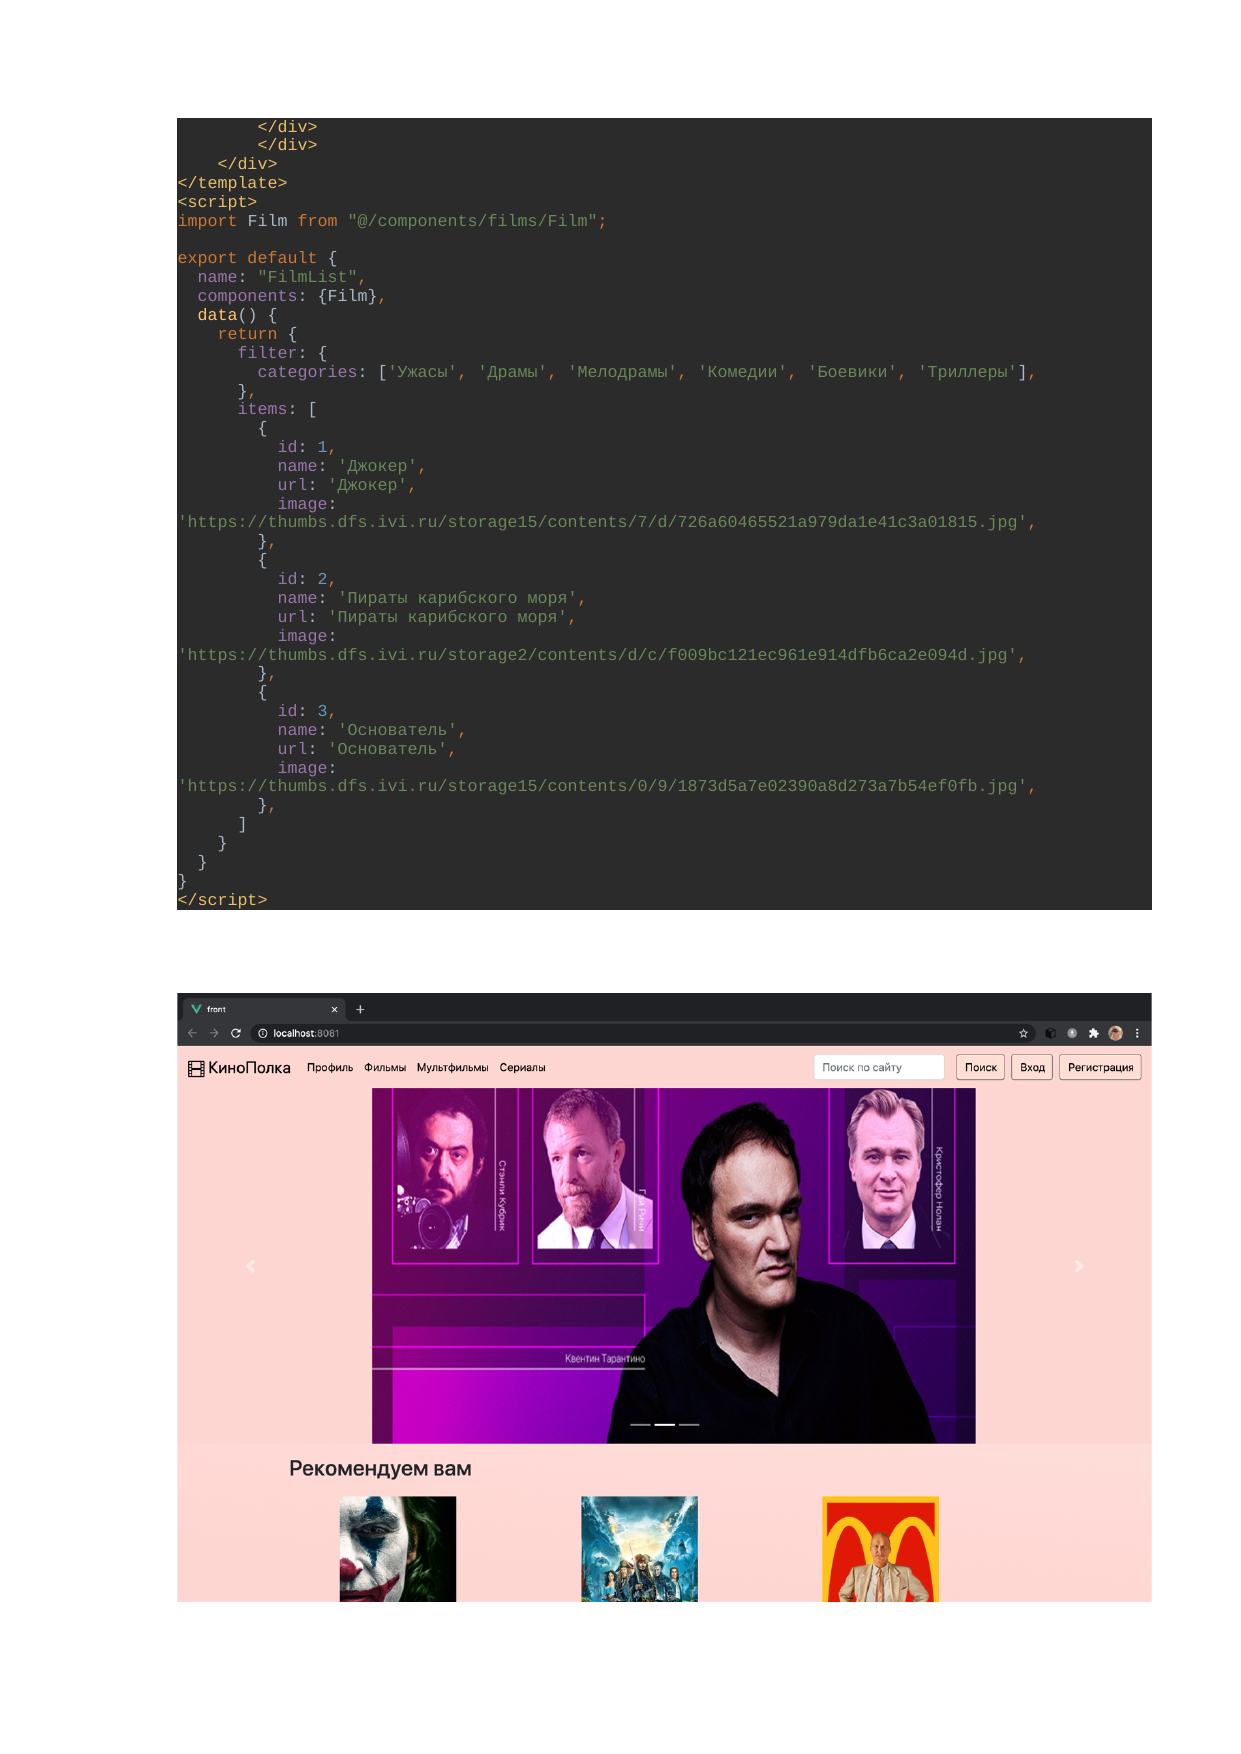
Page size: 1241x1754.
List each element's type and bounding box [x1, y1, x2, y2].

picture [177, 993, 1152, 1602]
text [177, 118, 1152, 910]
